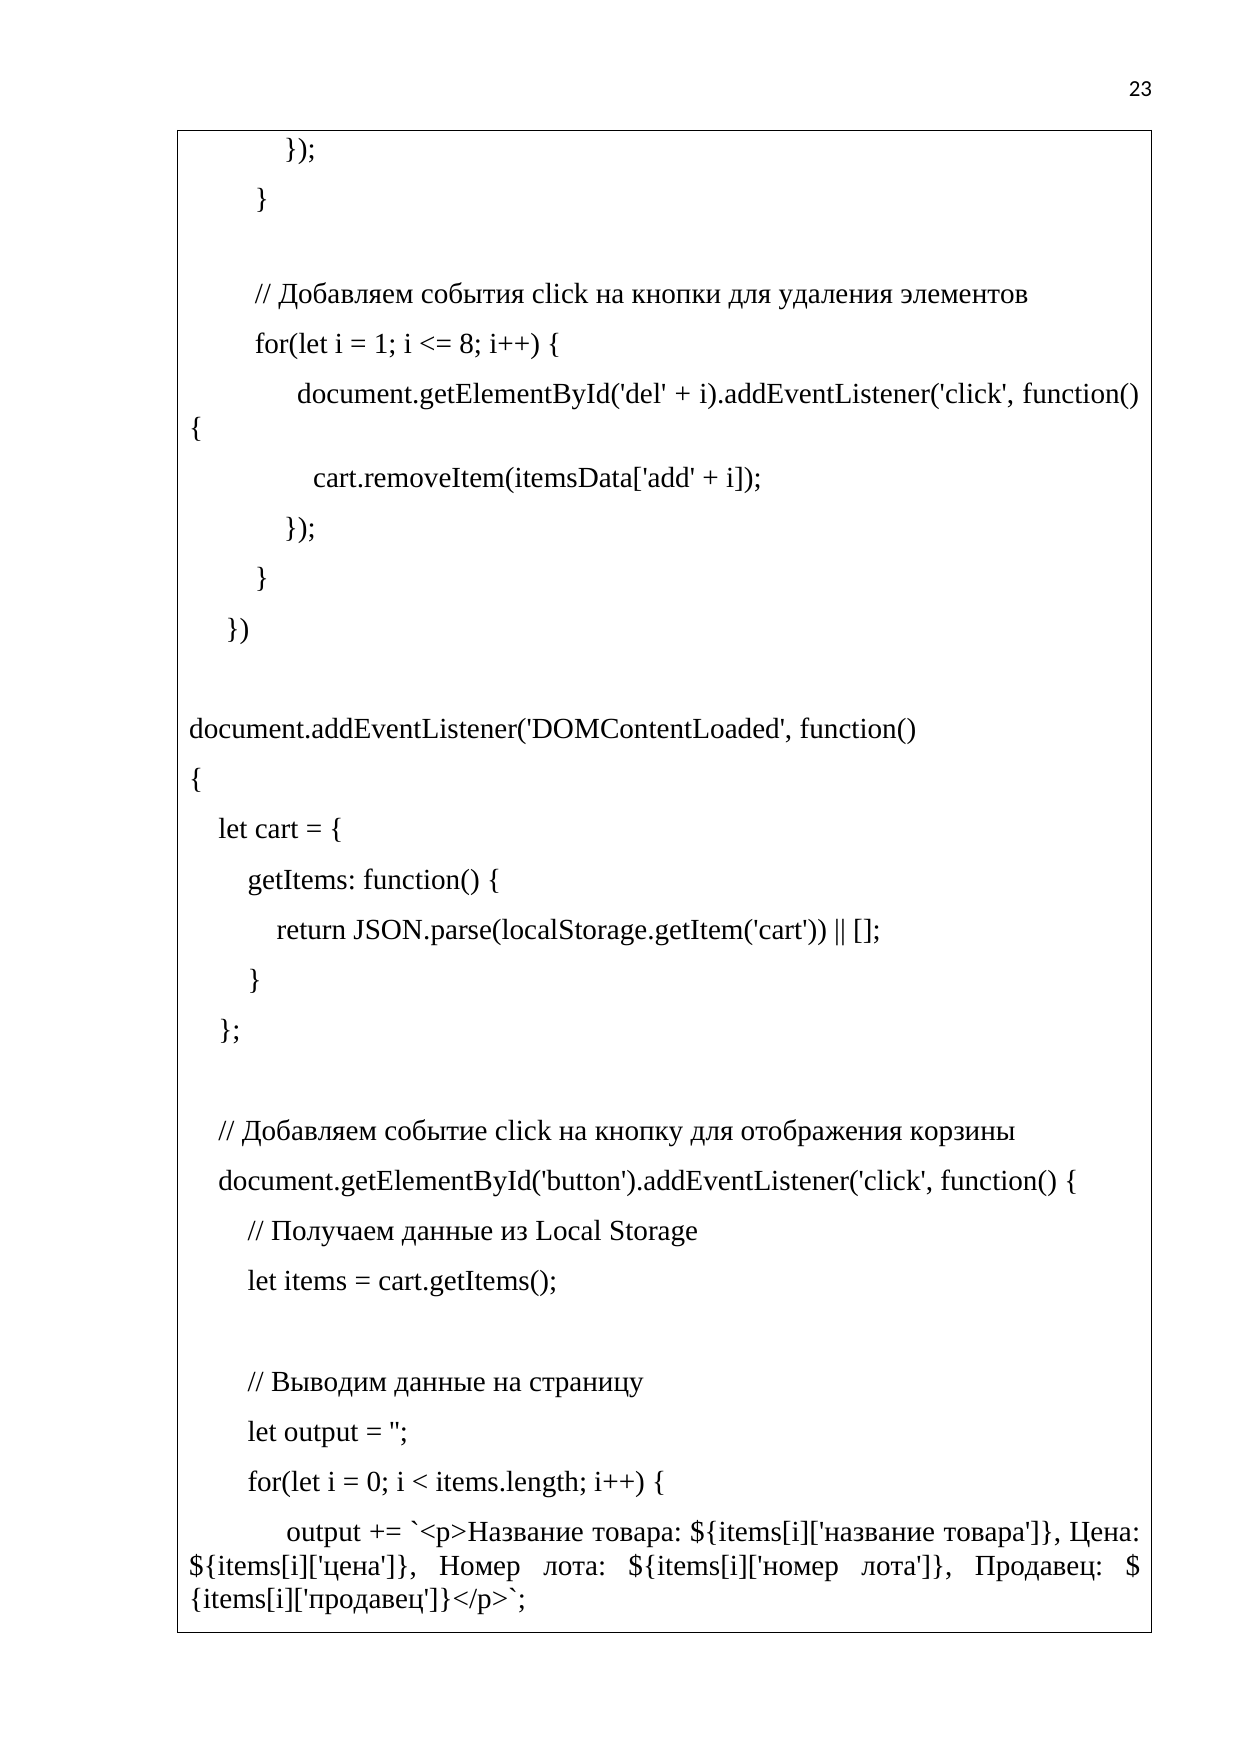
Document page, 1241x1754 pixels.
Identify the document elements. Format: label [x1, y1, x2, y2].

table_header [178, 131, 1151, 1632]
